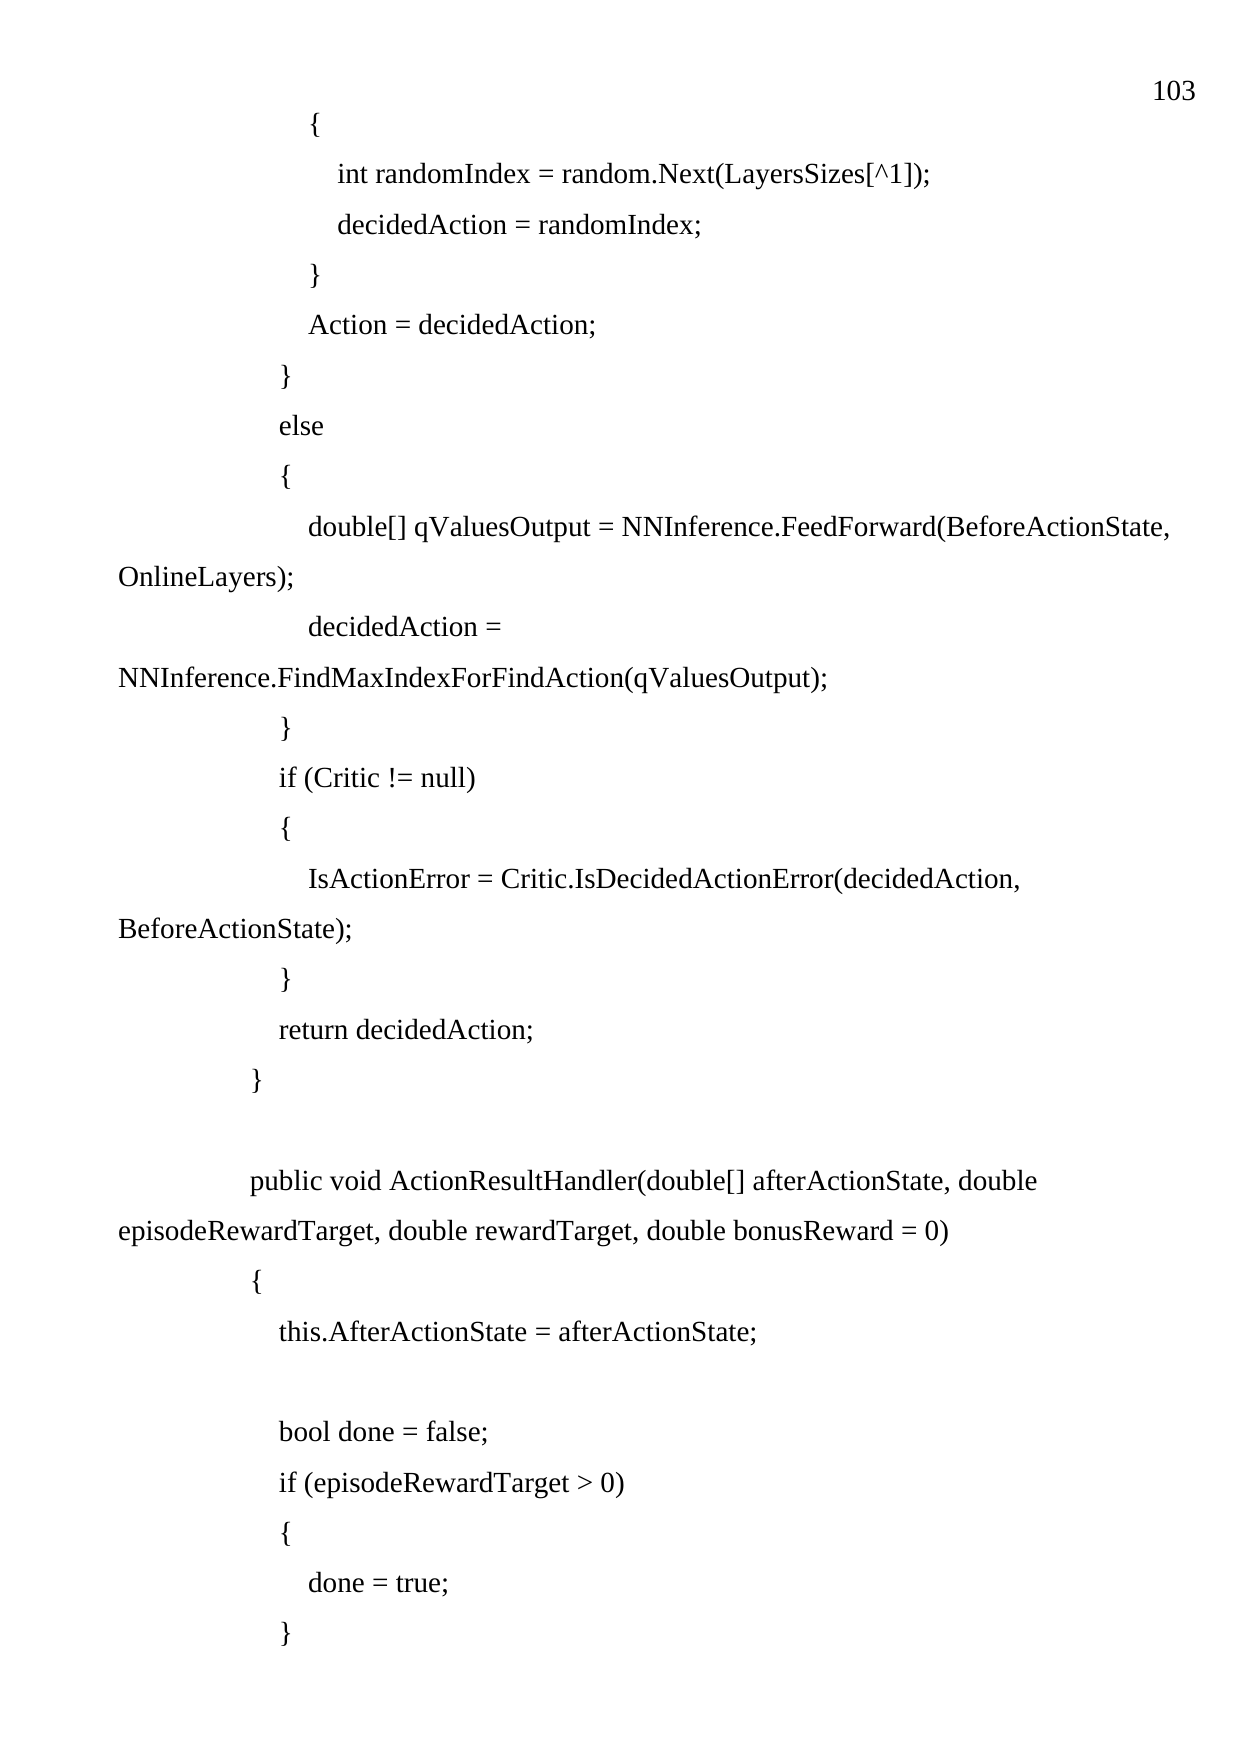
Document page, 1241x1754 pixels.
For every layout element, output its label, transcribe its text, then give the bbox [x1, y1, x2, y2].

text decidedAction = randomIndex; [118, 207, 1181, 240]
text Action = decidedAction; [118, 307, 1181, 341]
text bool done = false; [118, 1414, 1181, 1448]
text done = true; [118, 1565, 1181, 1599]
text else [118, 408, 1181, 442]
text { [118, 1515, 1181, 1548]
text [118, 509, 1181, 593]
text { [118, 811, 1181, 844]
text } [118, 710, 1181, 743]
text { [118, 106, 1181, 140]
text this.AfterActionState = afterActionState; [118, 1314, 1181, 1347]
text int randomIndex = random.Next(LayersSizes[^1]); [118, 157, 1181, 190]
text } [118, 1062, 1181, 1096]
text { [118, 1263, 1181, 1297]
text IsActionError = Critic.IsDecidedActionError(decidedAction, BeforeActionState); [118, 861, 1181, 945]
text } [118, 257, 1181, 291]
text decidedAction = NNInference.FindMaxIndexForFindAction(qValuesOutput); [118, 609, 1181, 693]
text } [118, 1616, 1181, 1649]
text return decidedAction; [118, 1012, 1181, 1045]
text if (episodeRewardTarget > 0) [118, 1465, 1181, 1498]
text } [118, 358, 1181, 391]
text public void ActionResultHandler(double[] afterActionState, double episodeRewardTarget, double rewardTarget, double bonusReward = 0) [118, 1163, 1181, 1247]
text } [118, 962, 1181, 995]
text if (Critic != null) [118, 760, 1181, 794]
text { [118, 458, 1181, 492]
